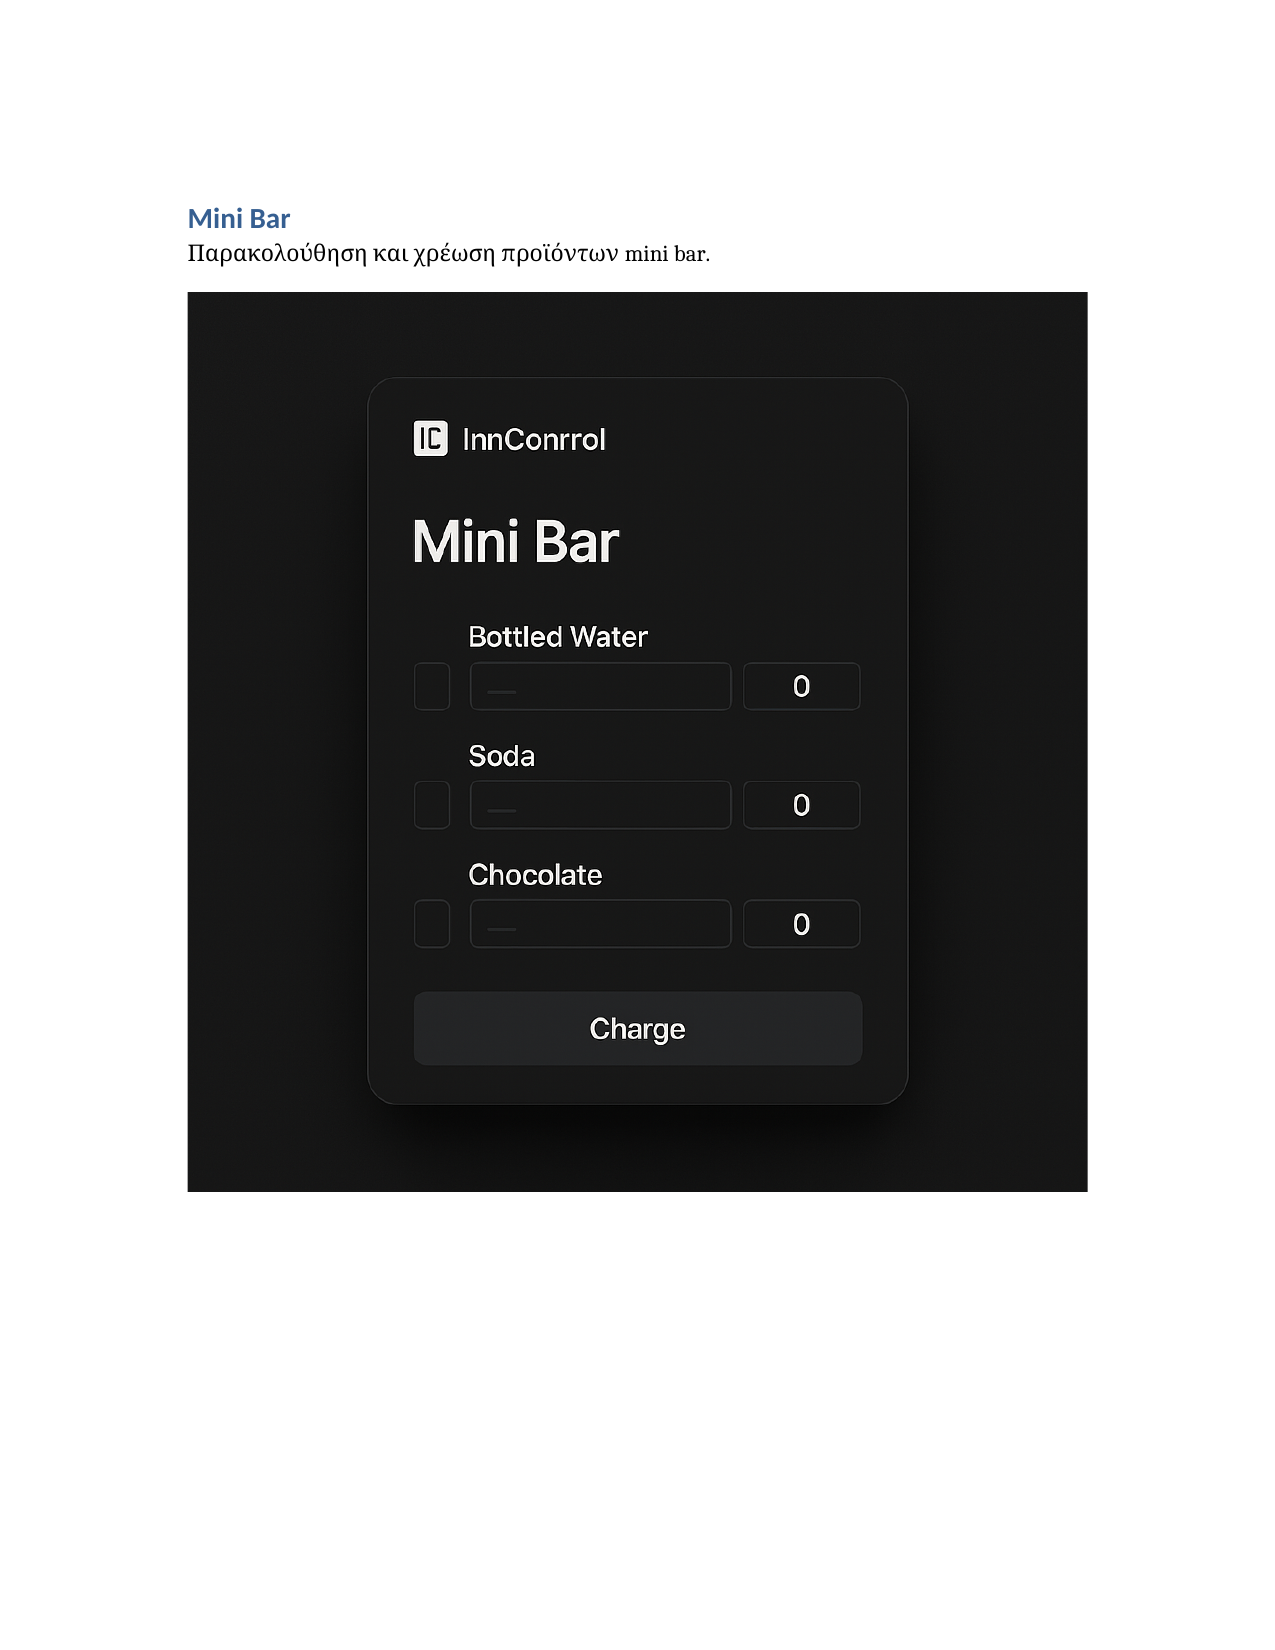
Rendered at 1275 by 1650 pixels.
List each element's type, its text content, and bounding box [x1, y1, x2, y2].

text Παρακολούθηση και χρέωση προϊόντων mini bar. [187, 241, 1087, 267]
subtitle Mini Bar [187, 200, 1087, 236]
picture [187, 292, 1088, 1192]
